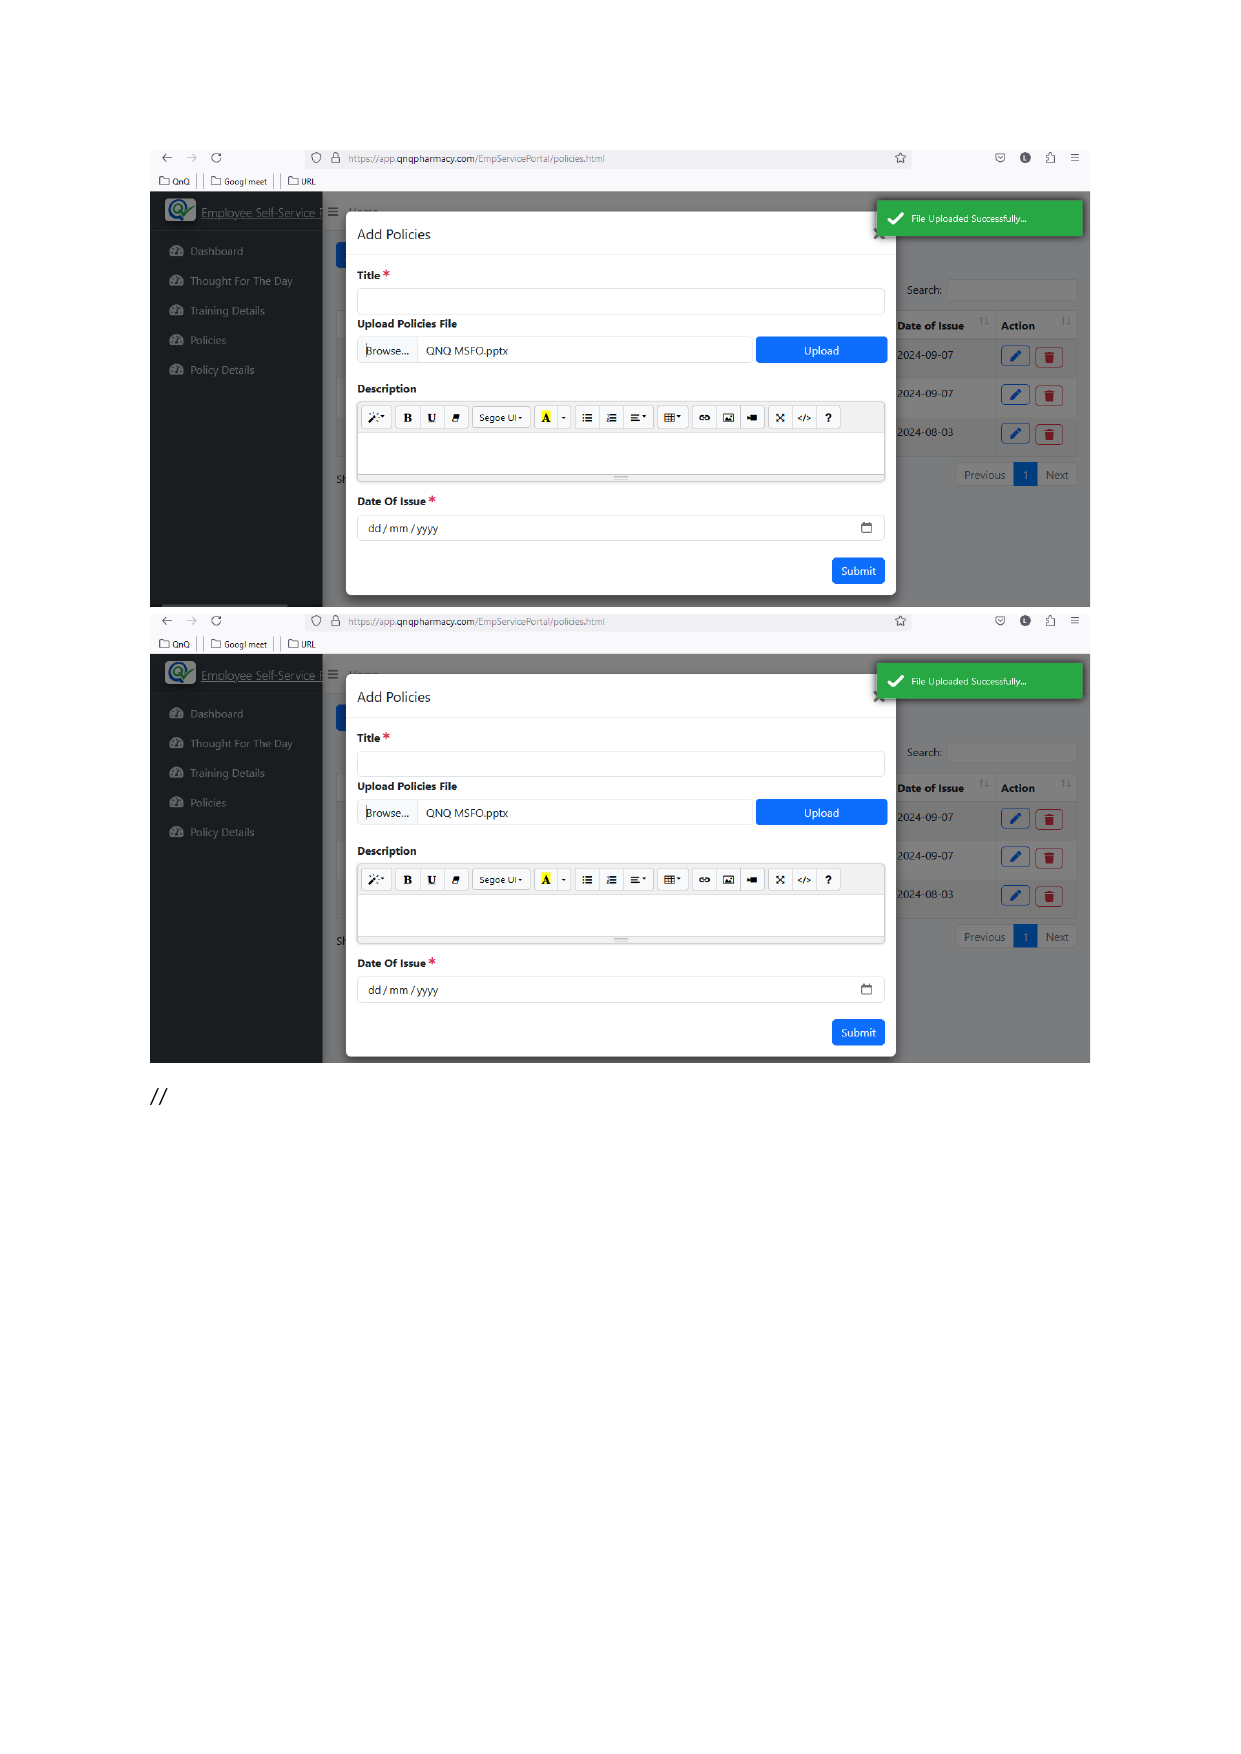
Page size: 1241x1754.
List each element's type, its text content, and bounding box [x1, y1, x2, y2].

picture [150, 614, 1091, 1063]
text // [150, 1082, 1090, 1110]
picture [150, 150, 1091, 607]
